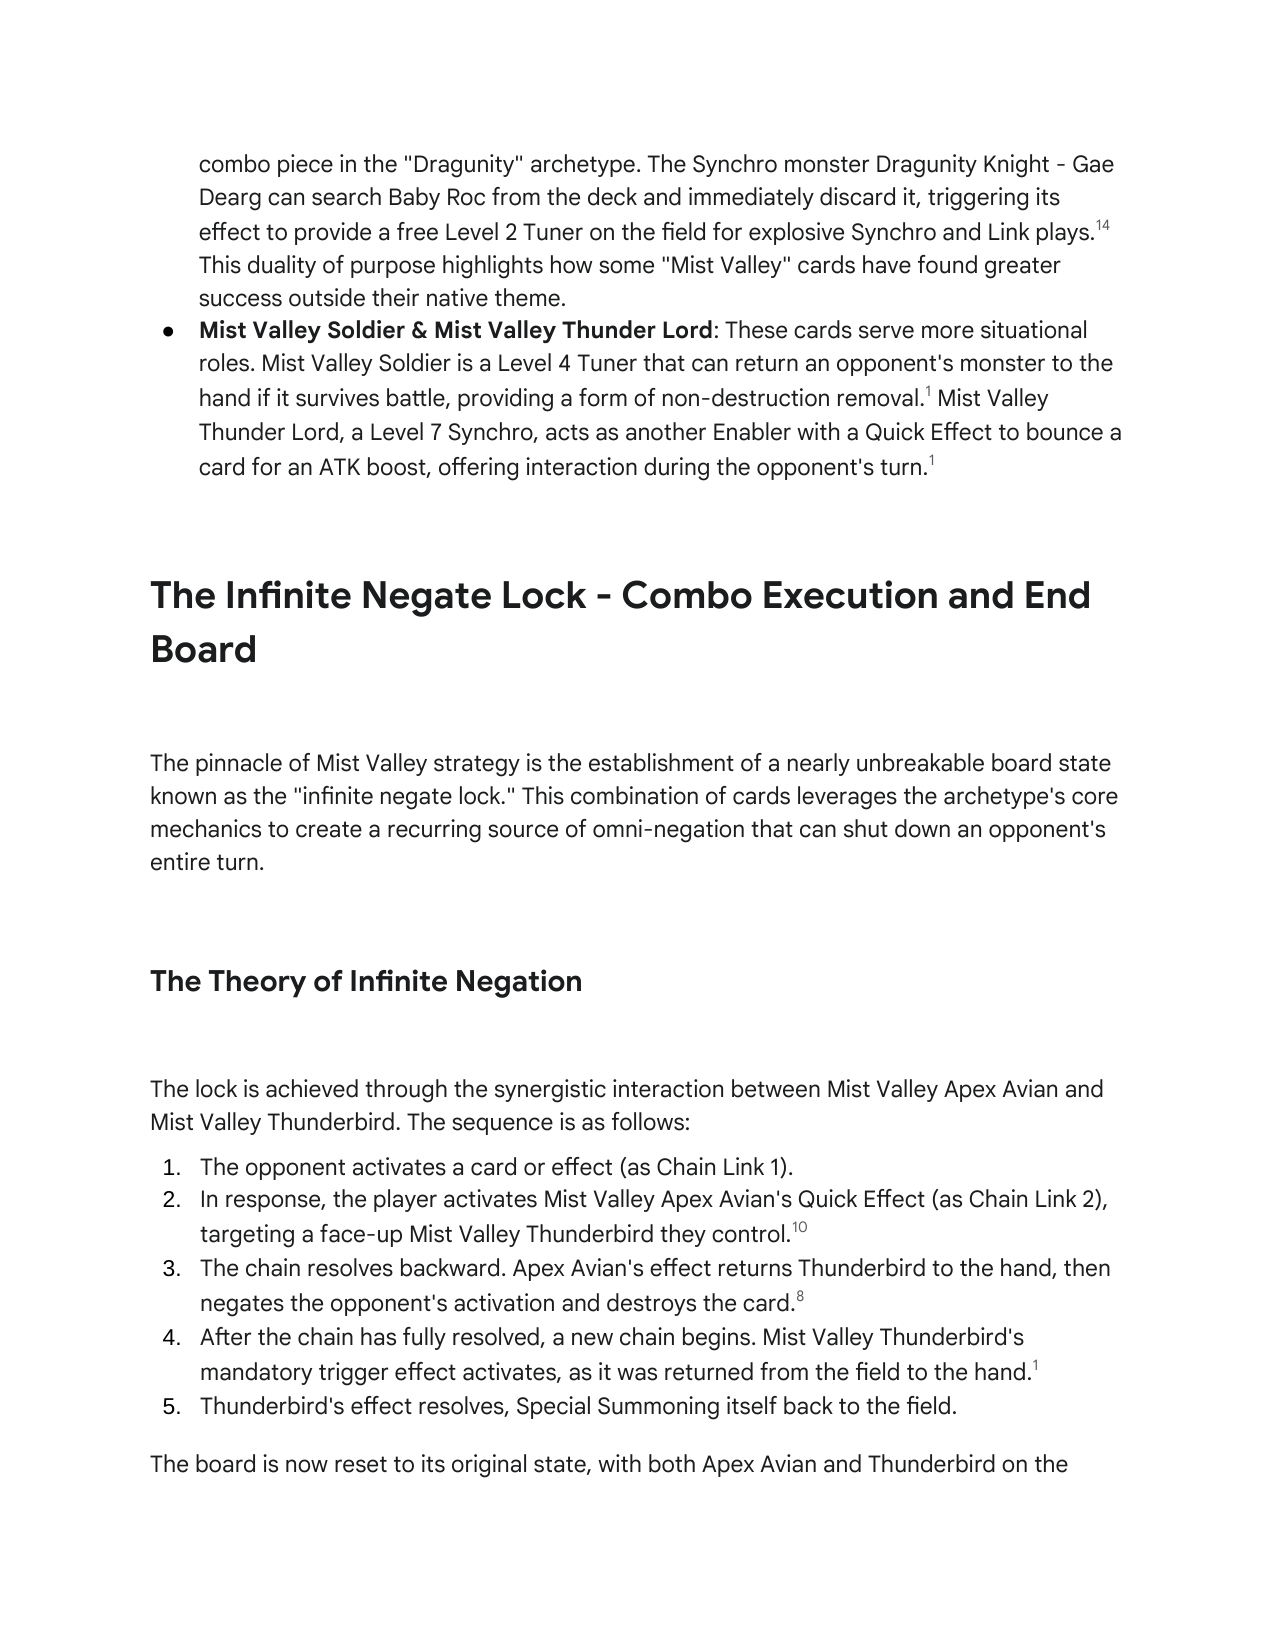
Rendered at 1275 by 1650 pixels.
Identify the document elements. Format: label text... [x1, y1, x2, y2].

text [150, 1450, 1125, 1479]
list Mist Valley Soldier & Mist Valley Thunder Lord: These cards serve more situational roles. Mist Valley Soldier is a Level 4 Tuner that can return an opponent's monster to the hand if it survives battle, providing a form of non-destruction removal.1 Mist Valley Thunder Lord, a Level 7 Synchro, acts as another Enabler with a Quick Effect to bounce a card for an ATK boost, offering interaction during the opponent's turn.1 [161, 317, 1125, 482]
list The opponent activates a card or effect (as Chain Link 1). [162, 1153, 1125, 1182]
subtitle The Infinite Negate Lock - Combo Execution and End Board [150, 572, 1125, 673]
list Thunderbird's effect resolves, Special Summoning itself back to the field. [162, 1392, 1125, 1421]
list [161, 150, 1125, 313]
list In response, the player activates Mist Valley Apex Avian's Quick Effect (as Chain Link 2), targeting a face-up Mist Valley Thunderbird they control.10 [162, 1186, 1125, 1250]
list The chain resolves backward. Apex Avian's effect returns Thunderbird to the hand, then negates the opponent's activation and destroys the card.8 [162, 1254, 1125, 1319]
list After the chain has fully resolved, a new chain begins. Mist Valley Thunderbird's mandatory trigger effect activates, as it was returned from the field to the hand.1 [162, 1323, 1125, 1388]
text The lock is achieved through the synergistic interaction between Mist Valley Apex Avian and Mist Valley Thunderbird. The sequence is as follows: [150, 1075, 1125, 1136]
text The pinnacle of Mist Valley strategy is the establishment of a nearly unbreakable board state known as the "infinite negate lock." This combination of cards leverages the archetype's core mechanics to create a recurring source of omni-negation that can shut down an opponent's entire turn. [150, 749, 1125, 876]
subtitle The Theory of Infinite Negation [150, 963, 1125, 1000]
